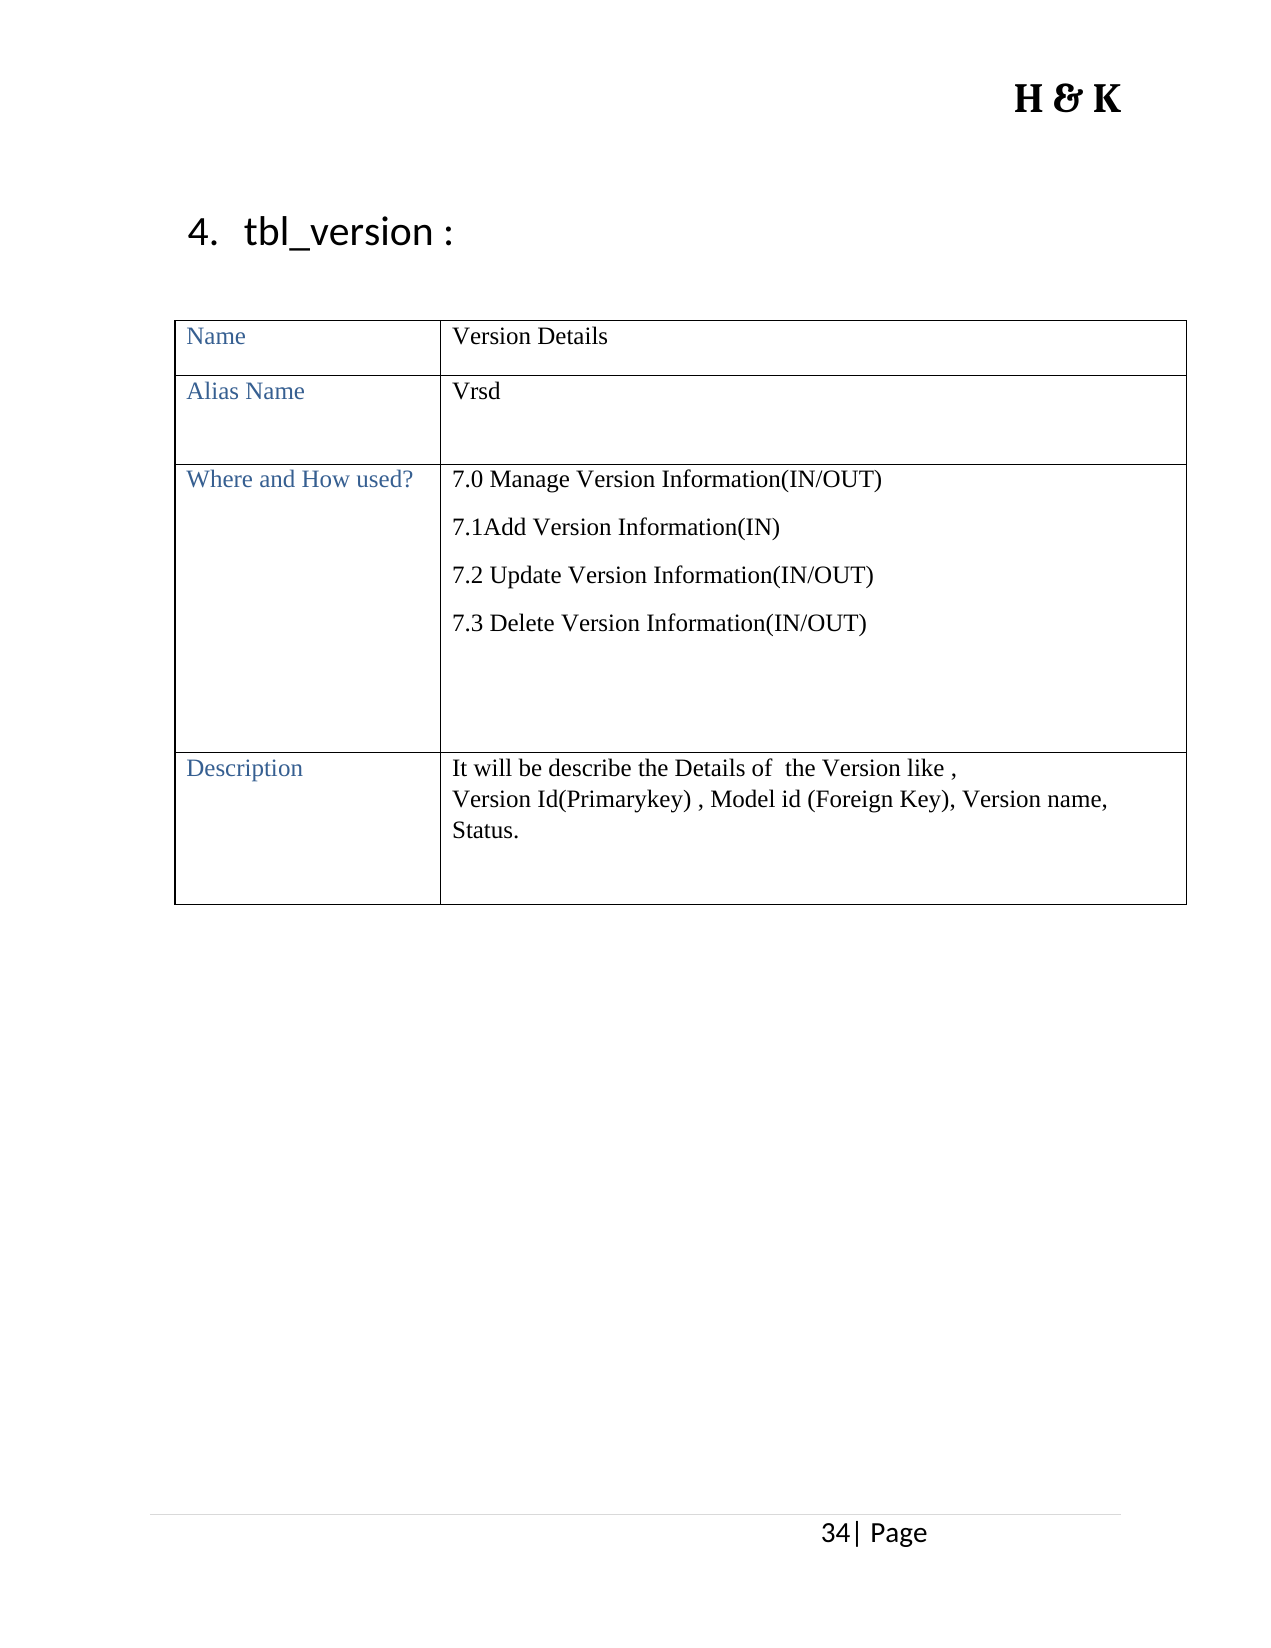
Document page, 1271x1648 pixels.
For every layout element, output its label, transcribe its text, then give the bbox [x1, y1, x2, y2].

table_cell Description [176, 753, 440, 904]
table_cell Alias Name [176, 376, 440, 463]
table_header Version Details [441, 321, 1186, 375]
table_cell 7.0 Manage Version Information(IN/OUT) 7.1Add Version Information(IN) 7.2 Update Version Information(IN/OUT) 7.3 Delete Version Information(IN/OUT) [441, 465, 1186, 752]
table_cell Vrsd [441, 376, 1186, 463]
list tbl_version : [187, 205, 1121, 256]
table_header Name [176, 321, 440, 375]
table_cell Where and How used? [176, 465, 440, 752]
table_cell It will be describe the Details of the Version like , Version Id(Primarykey) , Model id (Foreign Key), Version name, Status. [441, 753, 1186, 904]
